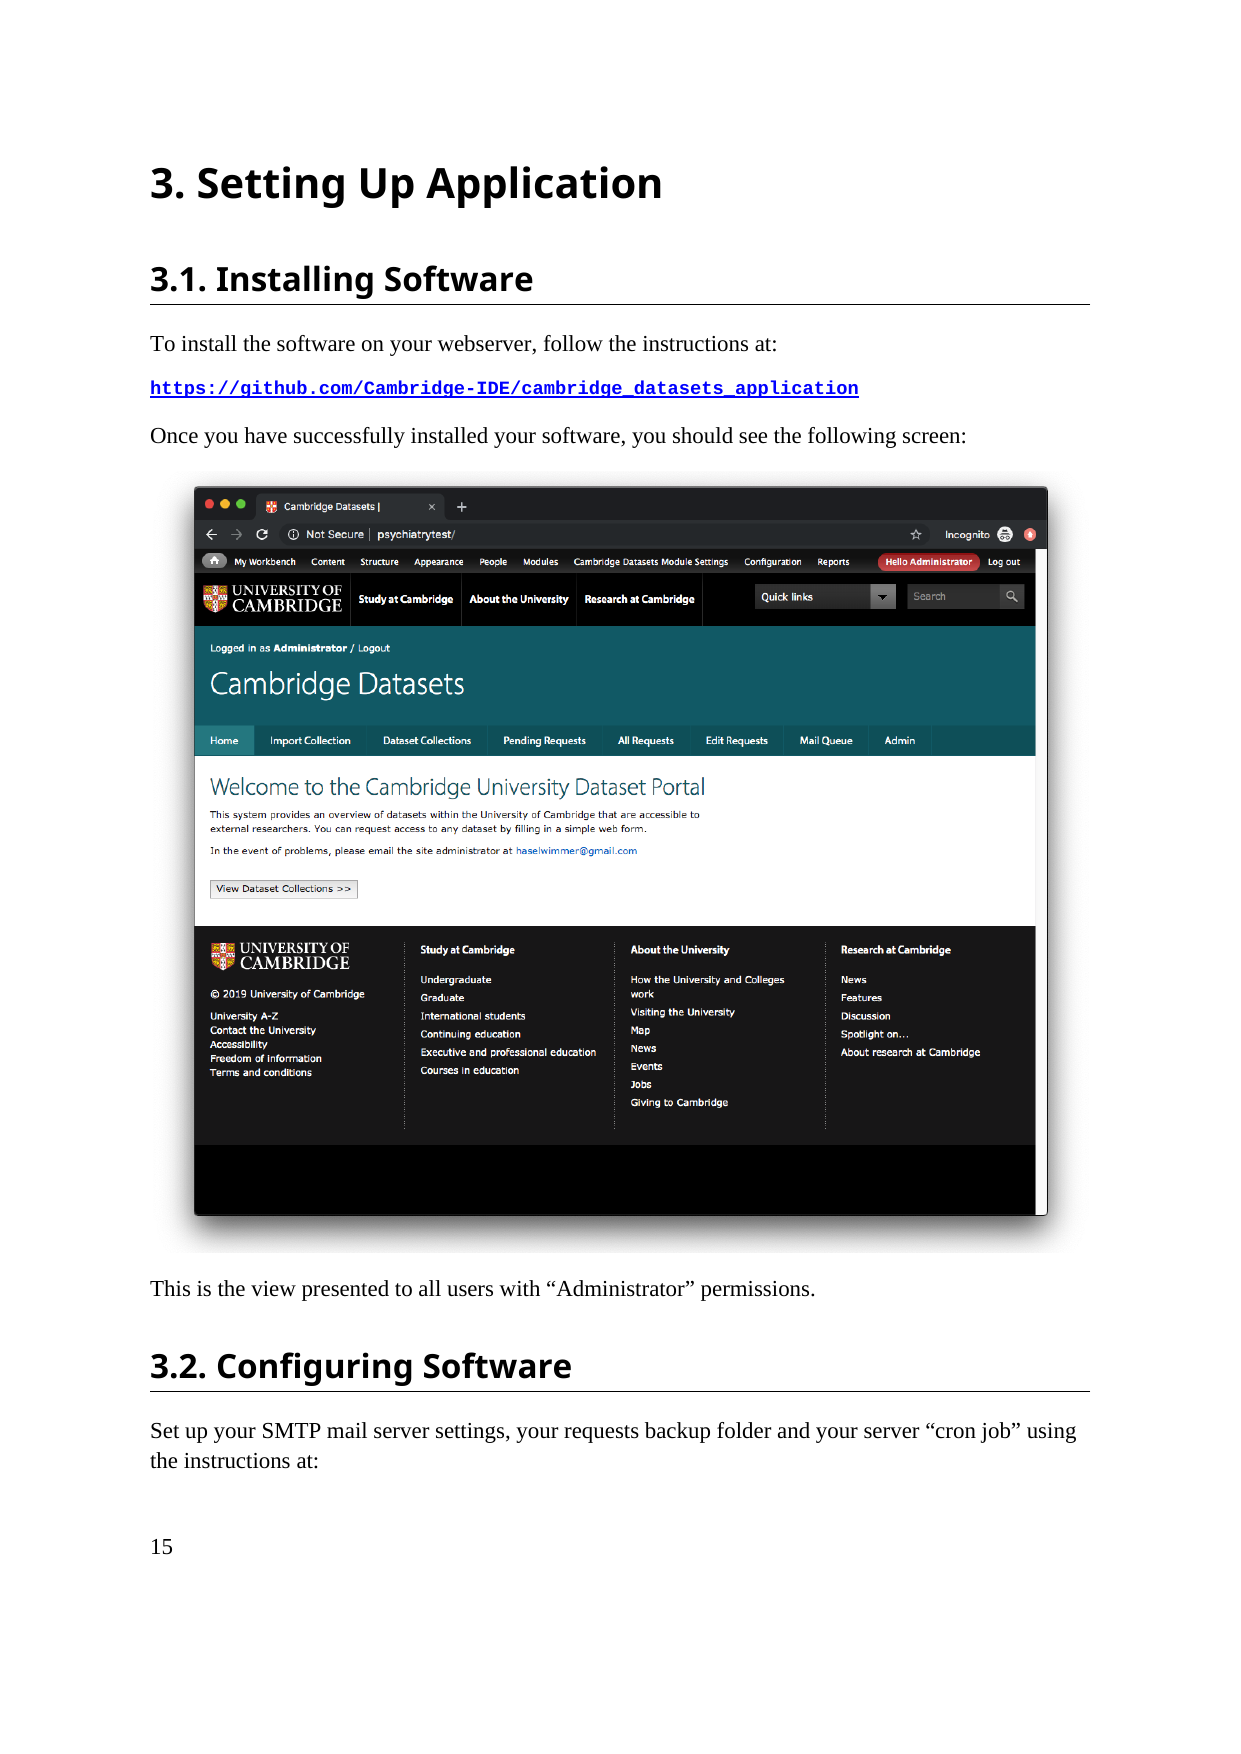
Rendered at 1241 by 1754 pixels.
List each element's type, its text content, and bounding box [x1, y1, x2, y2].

subtitle 3.2. Configuring Software [150, 1343, 1090, 1391]
text Set up your SMTP mail server settings, your requests backup folder and your server “cron job” using the instructions at: [150, 1417, 1090, 1474]
text This is the view presented to all users with “Administrator” permissions. [150, 1275, 1090, 1302]
text Once you have successfully installed your software, you should see the following screen: [150, 422, 1090, 449]
text To install the software on your webserver, follow the instructions at: [150, 330, 1090, 357]
picture [150, 471, 1091, 1253]
text https://github.com/Cambridge-IDE/cambridge_datasets_application [150, 379, 1090, 400]
subtitle 3. Setting Up Application [150, 153, 1090, 210]
subtitle 3.1. Installing Software [150, 256, 1090, 304]
